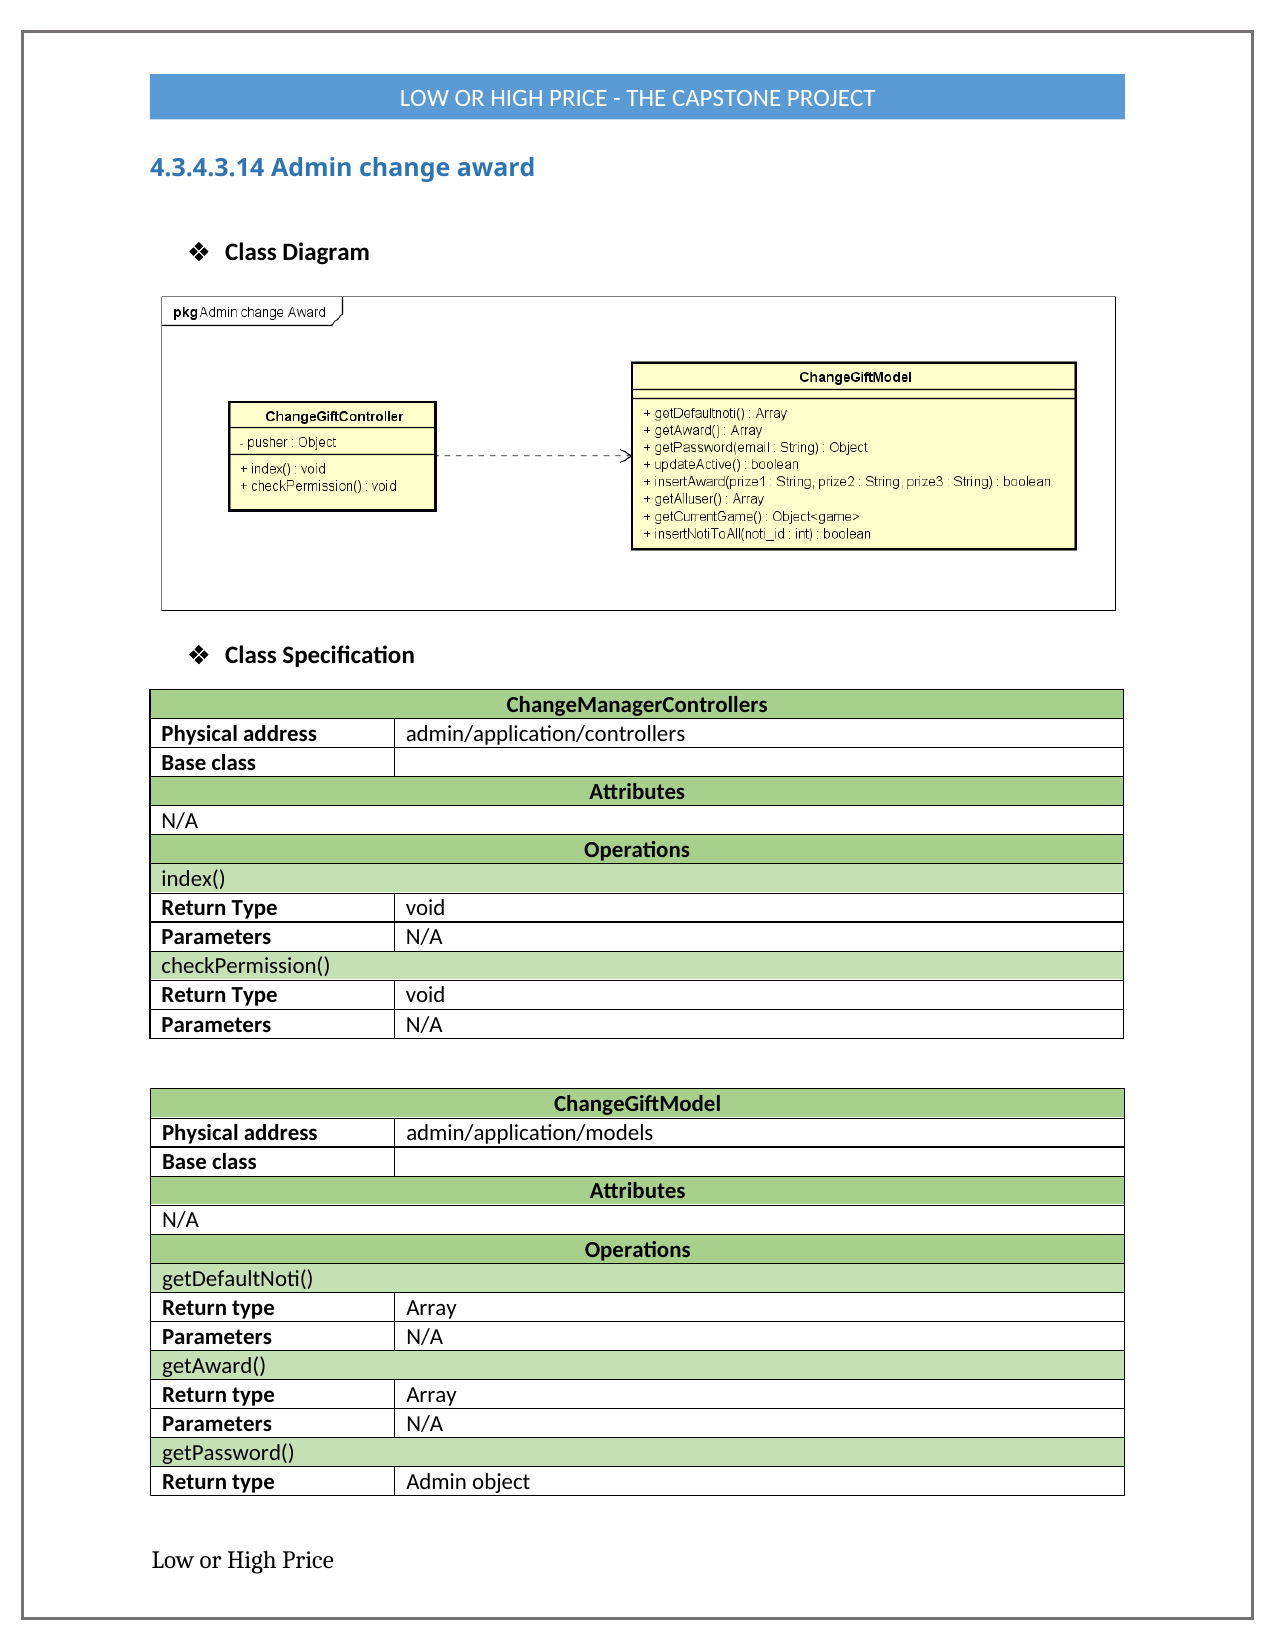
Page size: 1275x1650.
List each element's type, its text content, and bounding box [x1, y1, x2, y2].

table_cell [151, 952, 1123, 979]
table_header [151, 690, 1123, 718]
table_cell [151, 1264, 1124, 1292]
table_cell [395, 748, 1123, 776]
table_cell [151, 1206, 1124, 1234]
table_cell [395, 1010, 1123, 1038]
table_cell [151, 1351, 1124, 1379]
list Class Specification [187, 639, 1125, 670]
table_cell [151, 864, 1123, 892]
picture [150, 286, 1125, 621]
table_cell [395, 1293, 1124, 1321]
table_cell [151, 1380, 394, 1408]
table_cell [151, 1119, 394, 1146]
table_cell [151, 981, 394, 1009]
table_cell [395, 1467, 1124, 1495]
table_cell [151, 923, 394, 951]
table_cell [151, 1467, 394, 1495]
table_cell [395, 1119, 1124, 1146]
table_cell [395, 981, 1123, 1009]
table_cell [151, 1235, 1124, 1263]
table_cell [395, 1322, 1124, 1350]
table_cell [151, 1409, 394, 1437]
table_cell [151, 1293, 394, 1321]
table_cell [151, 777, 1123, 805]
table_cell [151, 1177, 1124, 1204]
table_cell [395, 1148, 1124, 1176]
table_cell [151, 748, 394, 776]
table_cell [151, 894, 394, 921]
subtitle 4.3.4.3.14 Admin change award [150, 150, 1125, 184]
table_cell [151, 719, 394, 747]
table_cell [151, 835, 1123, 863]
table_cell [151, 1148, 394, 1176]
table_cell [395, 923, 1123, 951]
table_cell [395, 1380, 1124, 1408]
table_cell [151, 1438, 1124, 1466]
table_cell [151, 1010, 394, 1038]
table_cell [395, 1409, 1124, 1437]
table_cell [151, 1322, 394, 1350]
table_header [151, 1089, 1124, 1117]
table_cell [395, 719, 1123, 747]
list Class Diagram [187, 236, 1125, 267]
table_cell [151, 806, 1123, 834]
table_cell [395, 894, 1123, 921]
